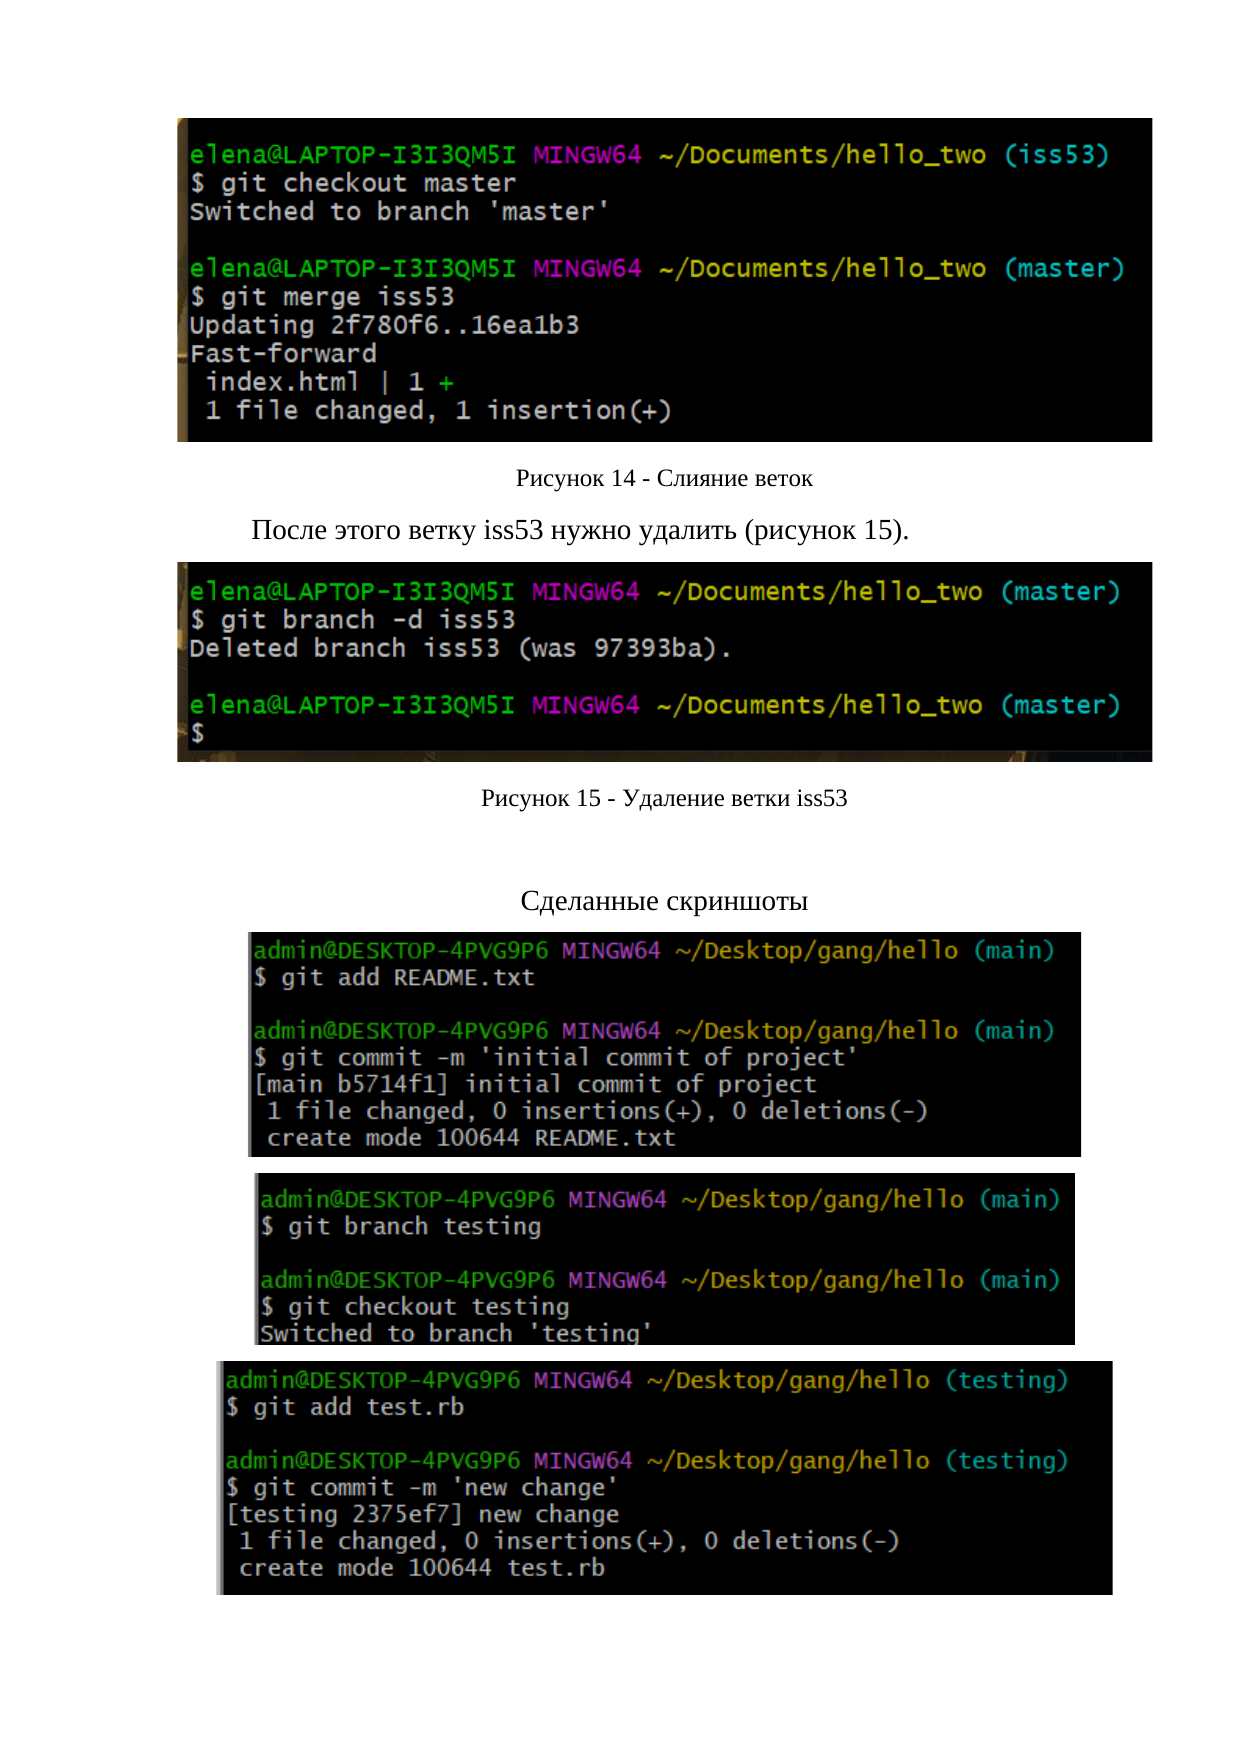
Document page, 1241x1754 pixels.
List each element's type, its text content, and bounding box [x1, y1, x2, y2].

text Рисунок 14 - Слияние веток [177, 463, 1152, 492]
text Сделанные скриншоты [177, 883, 1152, 916]
picture [177, 562, 1153, 762]
text После этого ветку iss53 нужно удалить (рисунок 15). [177, 512, 1152, 546]
picture [254, 1173, 1075, 1345]
text Рисунок 15 - Удаление ветки iss53 [177, 783, 1152, 811]
picture [216, 1361, 1113, 1595]
picture [177, 118, 1153, 442]
picture [247, 932, 1082, 1157]
